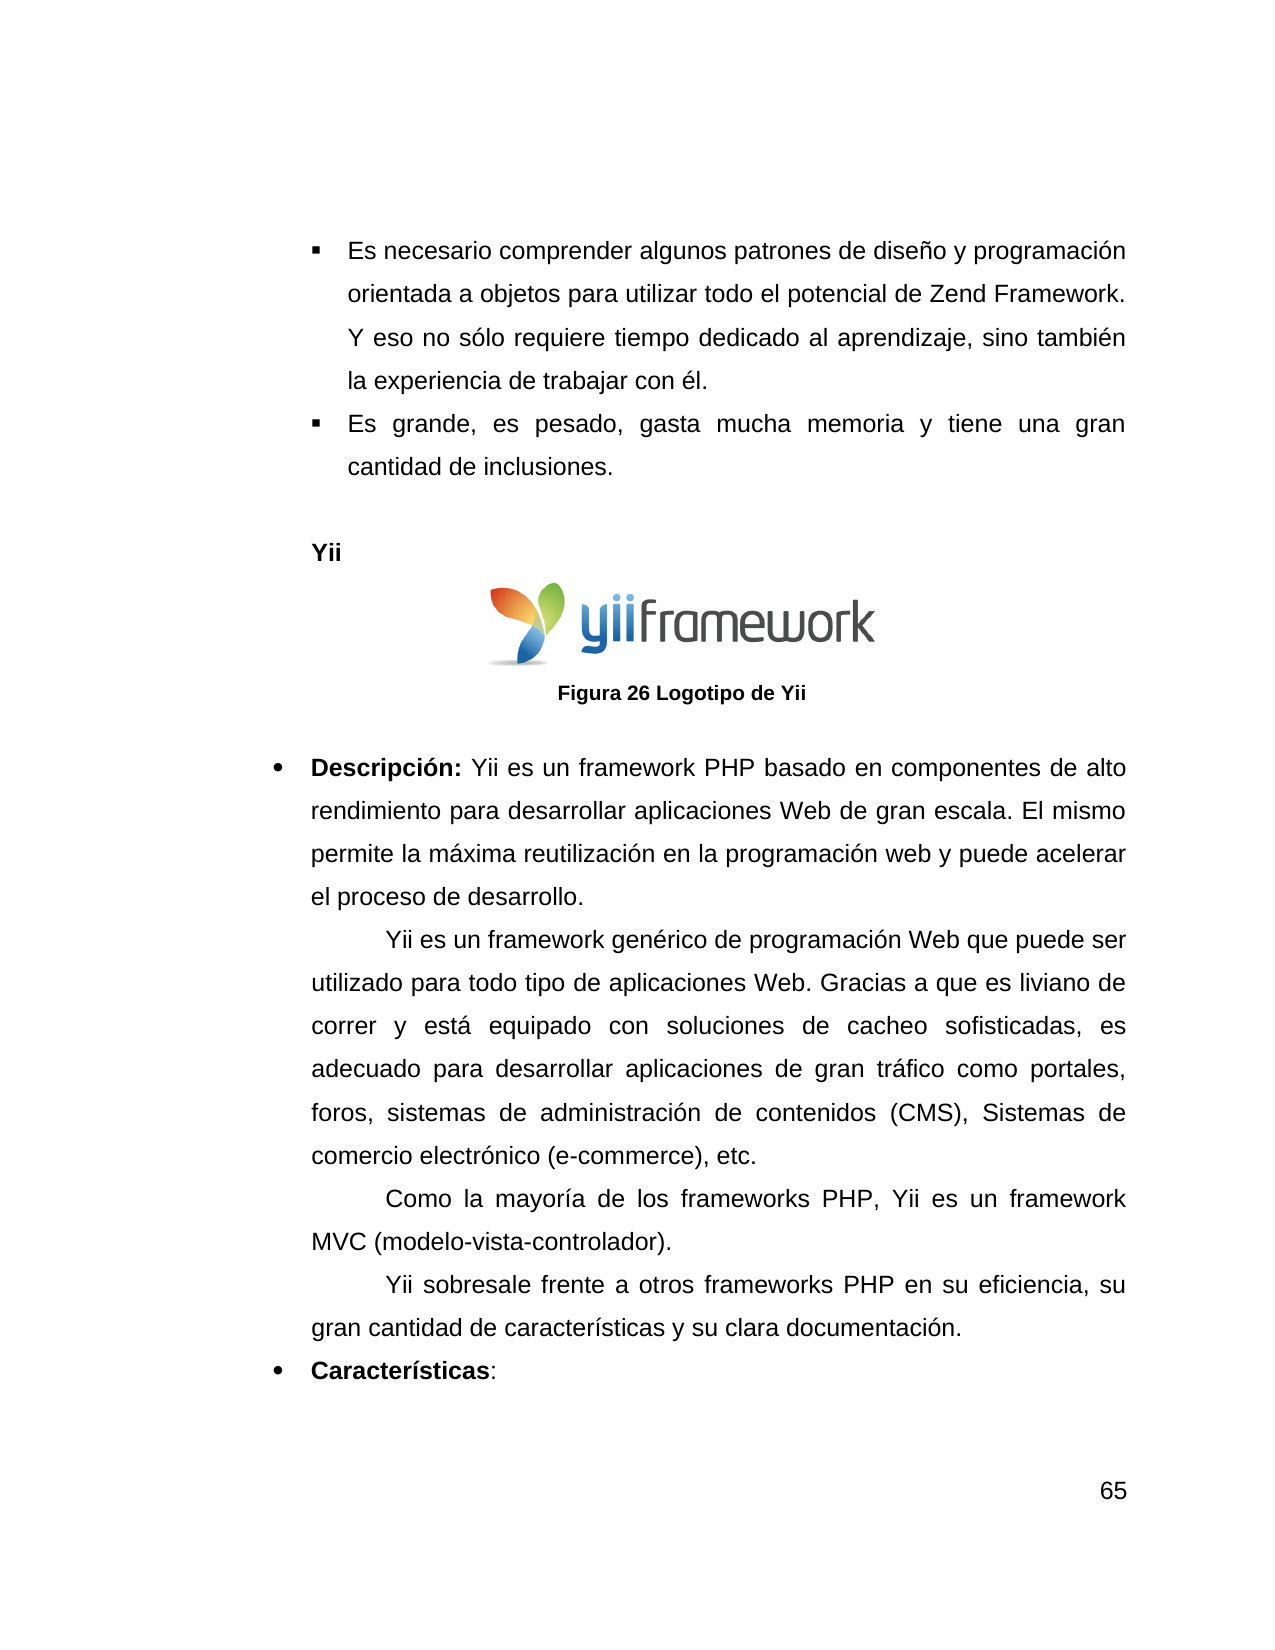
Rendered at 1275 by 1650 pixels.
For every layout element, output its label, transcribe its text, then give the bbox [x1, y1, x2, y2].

text Características: [273, 1356, 1127, 1385]
list Como la mayoría de los frameworks PHP, Yii es un framework MVC (modelo-vista-controlador). [311, 1184, 1127, 1256]
text Es grande, es pesado, gasta mucha memoria y tiene una gran cantidad de inclusiones. [310, 409, 1127, 481]
text Es necesario comprender algunos patrones de diseño y programación orientada a objetos para utilizar todo el potencial de Zend Framework. Y eso no sólo requiere tiempo dedicado al aprendizaje, sino también la experiencia de trabajar con él. [310, 236, 1127, 394]
list Yii es un framework genérico de programación Web que puede ser utilizado para todo tipo de aplicaciones Web. Gracias a que es liviano de correr y está equipado con soluciones de cacheo sofisticadas, es adecuado para desarrollar aplicaciones de gran tráfico como portales, foros, sistemas de administración de contenidos (CMS), Sistemas de comercio electrónico (e-commerce), etc. [311, 925, 1127, 1169]
text Descripción: Yii es un framework PHP basado en componentes de alto rendimiento para desarrollar aplicaciones Web de gran escala. El mismo permite la máxima reutilización en la programación web y puede acelerar el proceso de desarrollo. [273, 752, 1127, 911]
text Yii [236, 538, 1127, 567]
picture [487, 581, 877, 667]
list Yii sobresale frente a otros frameworks PHP en su eficiencia, su gran cantidad de características y su clara documentación. [311, 1270, 1127, 1342]
